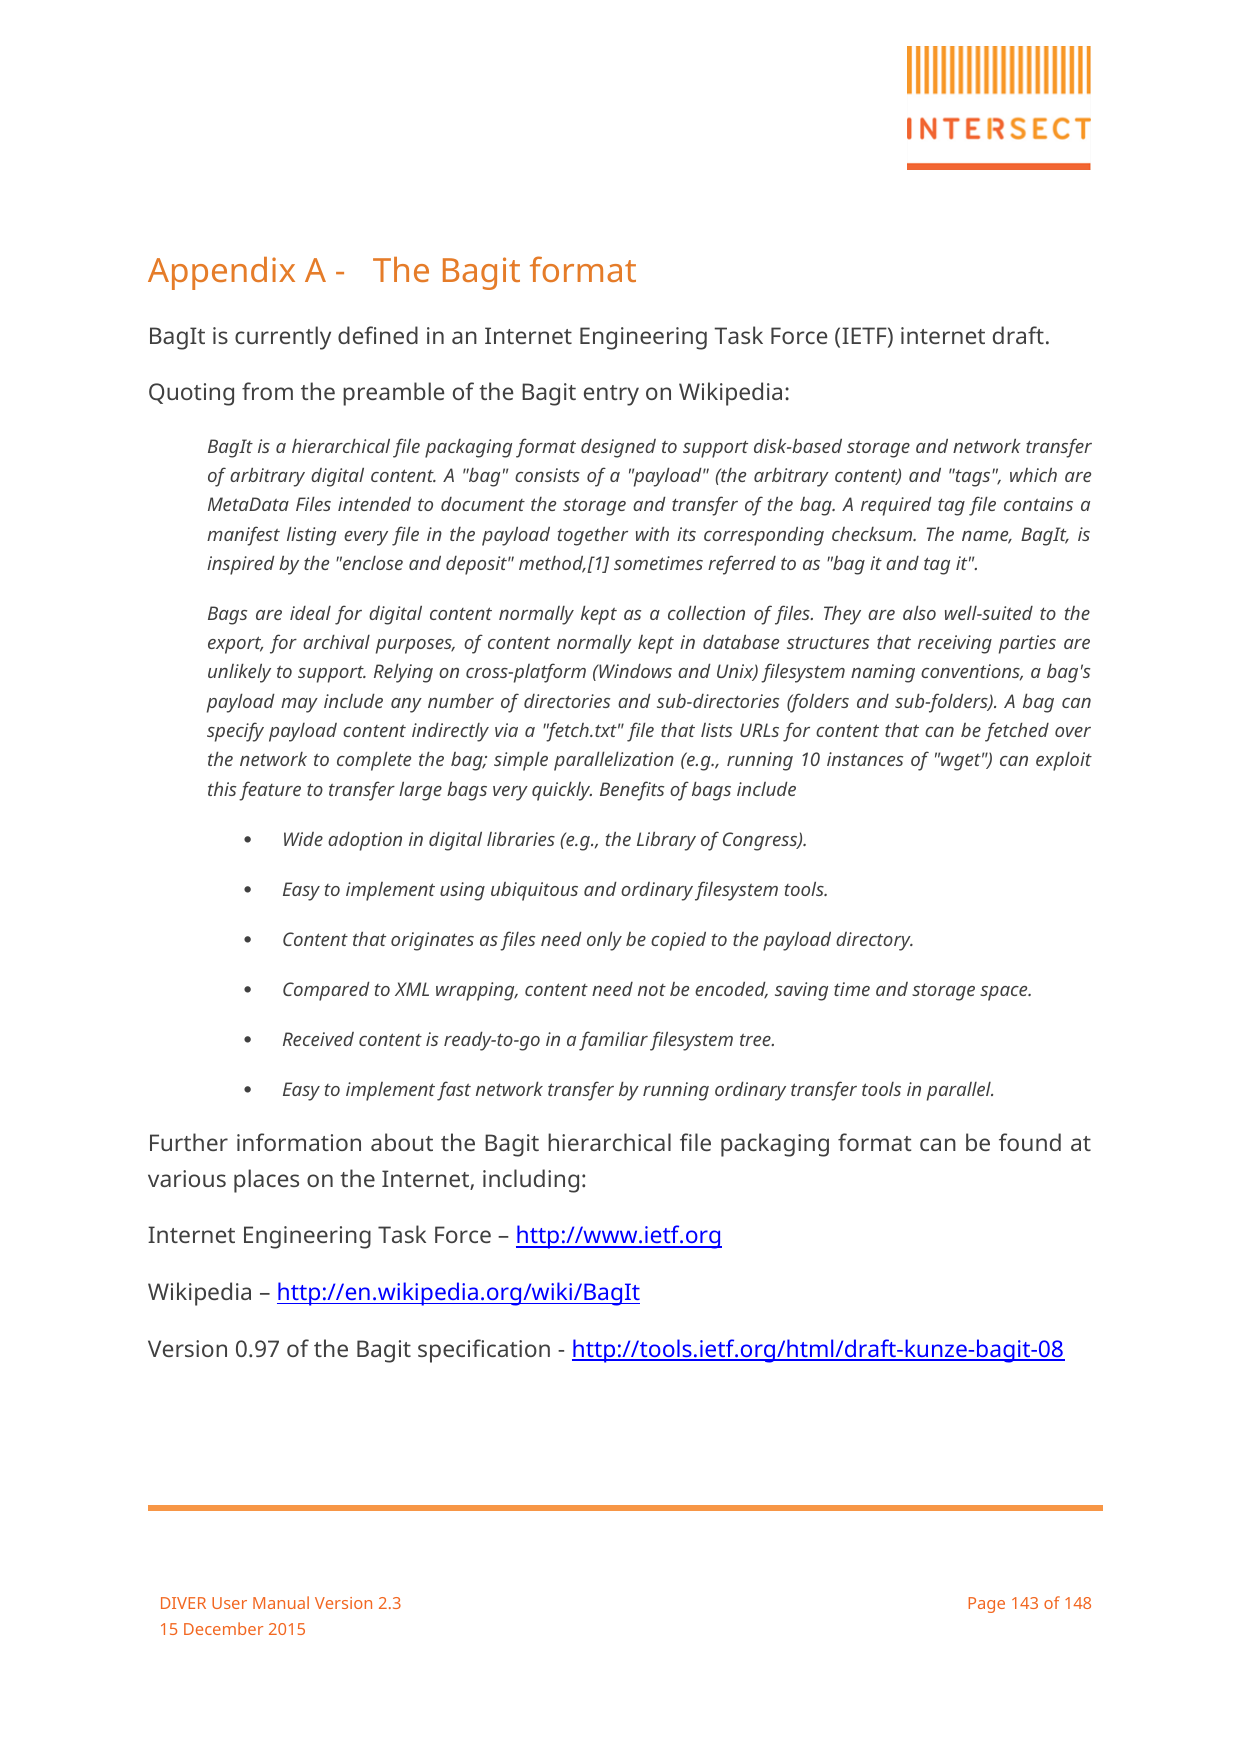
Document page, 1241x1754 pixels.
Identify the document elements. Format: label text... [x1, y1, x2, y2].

text Version 0.97 of the Bagit specification - http://tools.ietf.org/html/draft-kunze-bagit-08 [148, 1333, 1092, 1364]
text Further information about the Bagit hierarchical file packaging format can be found at various places on the Internet, including: [148, 1127, 1092, 1194]
list Content that originates as files need only be copied to the payload directory. [244, 926, 1092, 952]
text Quoting from the preamble of the Bagit entry on Wikipedia: [148, 376, 1092, 408]
picture [905, 44, 1093, 172]
text Bags are ideal for digital content normally kept as a collection of files. They are also well-suited to the export, for archival purposes, of content normally kept in database structures that receiving parties are unlikely to support. Relying on cross-platform (Windows and Unix) filesystem naming conventions, a bag's payload may include any number of directories and sub-directories (folders and sub-folders). A bag can specify payload content indirectly via a "fetch.txt" file that lists URLs for content that can be fetched over the network to complete the bag; simple parallelization (e.g., running 10 instances of "wget") can exploit this feature to transfer large bags very quickly. Benefits of bags include [207, 600, 1092, 801]
list Received content is ready-to-go in a familiar filesystem tree. [244, 1026, 1092, 1052]
list Easy to implement fast network transfer by running ordinary transfer tools in parallel. [244, 1077, 1092, 1102]
text BagIt is a hierarchical file packaging format designed to support disk-based storage and network transfer of arbitrary digital content. A "bag" consists of a "payload" (the arbitrary content) and "tags", which are MetaData Files intended to document the storage and transfer of the bag. A required tag file contains a manifest listing every file in the payload together with its corresponding checksum. The name, BagIt, is inspired by the "enclose and deposit" method,[1] sometimes referred to as "bag it and tag it". [207, 433, 1092, 576]
text The Bagit format [148, 247, 1092, 292]
list Compared to XML wrapping, content need not be encoded, saving time and storage space. [244, 976, 1092, 1002]
text Internet Engineering Task Force – http://www.ietf.org [148, 1219, 1092, 1251]
text BagIt is currently defined in an Internet Engineering Task Force (IETF) internet draft. [148, 319, 1092, 351]
text Wikipedia – http://en.wikipedia.org/wiki/BagIt [148, 1276, 1092, 1307]
list Easy to implement using ubiquitous and ordinary filesystem tools. [244, 876, 1092, 902]
list Wide adoption in digital libraries (e.g., the Library of Congress). [244, 826, 1092, 852]
